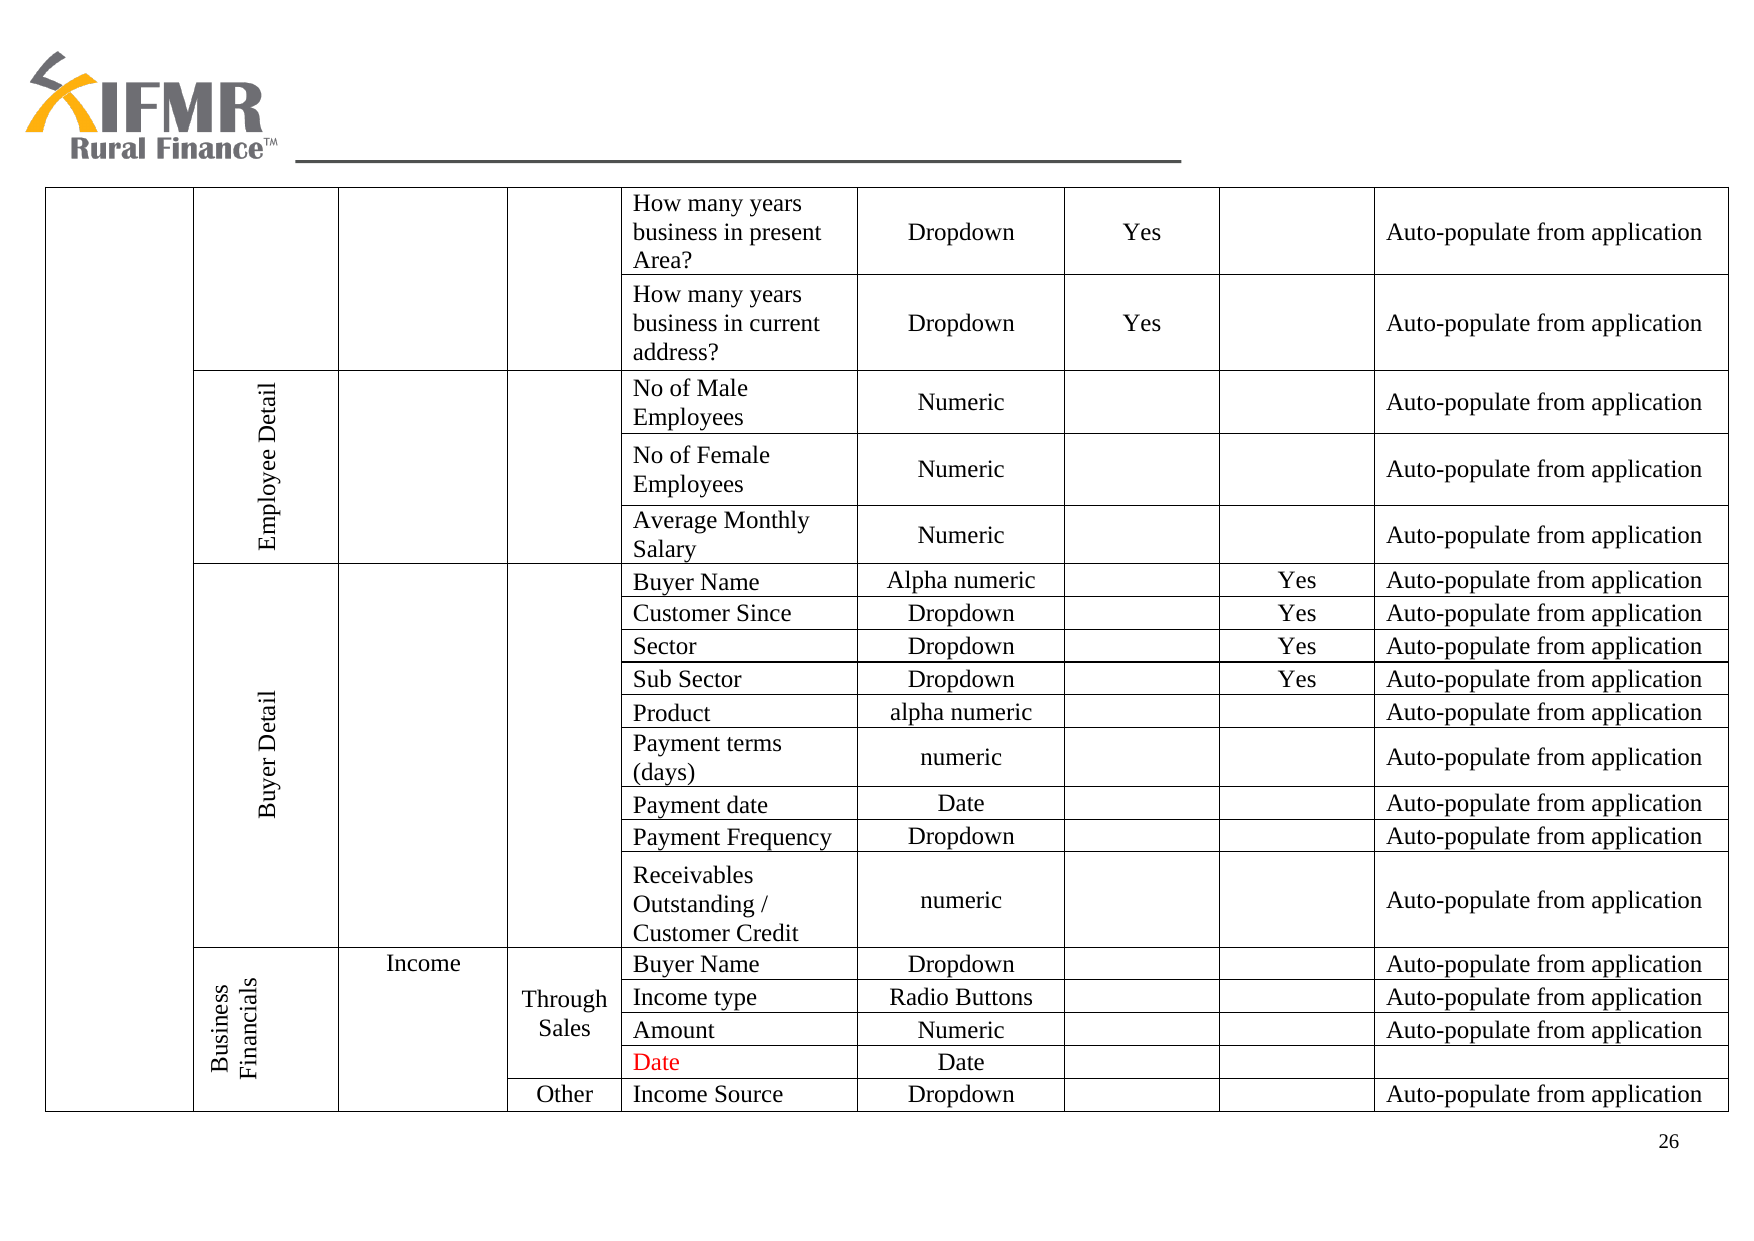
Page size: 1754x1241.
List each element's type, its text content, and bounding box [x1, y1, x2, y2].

table_cell Date [858, 1046, 1064, 1078]
table_cell Numeric [858, 371, 1064, 432]
table_cell [1220, 1046, 1374, 1078]
table_cell [1220, 1013, 1374, 1045]
table_cell [1220, 275, 1374, 370]
table_cell [1065, 695, 1219, 727]
table_cell [339, 371, 507, 563]
table_cell Dropdown [858, 188, 1064, 274]
table_cell [1065, 434, 1219, 504]
table_cell [1065, 948, 1219, 979]
table_cell [508, 564, 621, 947]
table_cell Payment Frequency [622, 820, 857, 851]
table_cell Auto-populate from application [1375, 1013, 1728, 1045]
table_cell [1220, 948, 1374, 979]
table_cell Yes [1220, 564, 1374, 596]
table_cell Dropdown [858, 1079, 1064, 1111]
table_cell Auto-populate from application [1375, 787, 1728, 818]
table_cell Amount [622, 1013, 857, 1045]
picture [18, 45, 284, 166]
table_cell [1065, 564, 1219, 596]
table_cell Dropdown [858, 948, 1064, 979]
table_cell Auto-populate from application [1375, 597, 1728, 629]
table_cell Business Financials [194, 948, 338, 1111]
table_cell Dropdown [858, 663, 1064, 694]
table_cell numeric [858, 852, 1064, 947]
table_cell Buyer Name [622, 948, 857, 979]
table_cell Dropdown [858, 630, 1064, 661]
table_cell Yes [1220, 597, 1374, 629]
table_cell Auto-populate from application [1375, 506, 1728, 563]
table_cell Dropdown [858, 820, 1064, 851]
table_cell Auto-populate from application [1375, 434, 1728, 504]
table_cell No of Female Employees [622, 434, 857, 504]
table_cell [508, 371, 621, 563]
table_cell Auto-populate from application [1375, 948, 1728, 979]
table_cell Other Business Income [508, 1079, 621, 1111]
table_cell Date [858, 787, 1064, 818]
table_cell [1220, 188, 1374, 274]
table_cell [1065, 1079, 1219, 1111]
table_cell [1220, 820, 1374, 851]
table_cell Employee Detail [194, 371, 338, 563]
table_cell Sub Sector [622, 663, 857, 694]
table_cell [1065, 728, 1219, 786]
table_cell [1065, 663, 1219, 694]
table_cell [1220, 371, 1374, 432]
table_cell [1065, 371, 1219, 432]
table_cell Auto-populate from application [1375, 188, 1728, 274]
table_cell How many years business in current address? [622, 275, 857, 370]
table_cell Auto-populate from application [1375, 371, 1728, 432]
table_cell Income type [622, 980, 857, 1012]
table_cell [1065, 597, 1219, 629]
table_cell Dropdown [858, 597, 1064, 629]
table_cell Auto-populate from application [1375, 1079, 1728, 1111]
table_cell Auto-populate from application [1375, 820, 1728, 851]
table_cell [1065, 787, 1219, 818]
table_cell [1220, 787, 1374, 818]
table_cell Date [622, 1046, 857, 1078]
table_cell Auto-populate from application [1375, 728, 1728, 786]
table_cell [1220, 506, 1374, 563]
table_cell Auto-populate from application [1375, 663, 1728, 694]
table_cell [1375, 1046, 1728, 1078]
table_cell Yes [1220, 663, 1374, 694]
table_cell How many years business in present Area? [622, 188, 857, 274]
table_cell Auto-populate from application [1375, 275, 1728, 370]
table_cell Yes [1065, 275, 1219, 370]
table_cell [1220, 1079, 1374, 1111]
table_cell Buyer Detail [194, 564, 338, 947]
table_cell [1065, 820, 1219, 851]
table_cell Yes [1220, 630, 1374, 661]
table_cell Yes [1065, 188, 1219, 274]
table_cell [339, 564, 507, 947]
table_cell Auto-populate from application [1375, 852, 1728, 947]
table_cell Numeric [858, 434, 1064, 504]
table_cell Radio Buttons [858, 980, 1064, 1012]
table_cell [1220, 852, 1374, 947]
table_cell Product [622, 695, 857, 727]
table_cell Receivables Outstanding / Customer Credit [622, 852, 857, 947]
table_cell Customer Since [622, 597, 857, 629]
table_cell [1220, 695, 1374, 727]
table_cell [1220, 728, 1374, 786]
table_cell Auto-populate from application [1375, 980, 1728, 1012]
table_cell alpha numeric [858, 695, 1064, 727]
table_cell No of Male Employees [622, 371, 857, 432]
table_cell [1065, 630, 1219, 661]
table_cell Payment date [622, 787, 857, 818]
table_cell Buyer Name [622, 564, 857, 596]
table_cell [1065, 506, 1219, 563]
table_cell Auto-populate from application [1375, 695, 1728, 727]
table_cell Numeric [858, 1013, 1064, 1045]
table_cell Average Monthly Salary [622, 506, 857, 563]
table_cell Numeric [858, 506, 1064, 563]
table_cell Dropdown [858, 275, 1064, 370]
table_cell [1065, 1046, 1219, 1078]
table_cell Sector [622, 630, 857, 661]
table_cell [1065, 980, 1219, 1012]
table_cell Alpha numeric [858, 564, 1064, 596]
table_cell [1065, 1013, 1219, 1045]
table_cell Income [339, 948, 507, 1111]
table_cell Payment terms (days) [622, 728, 857, 786]
table_cell [1065, 852, 1219, 947]
table_cell numeric [858, 728, 1064, 786]
table_cell Income Source [622, 1079, 857, 1111]
table_cell Auto-populate from application [1375, 564, 1728, 596]
table_cell Through Sales [508, 948, 621, 1078]
table_cell [1220, 434, 1374, 504]
table_cell Auto-populate from application [1375, 630, 1728, 661]
table_cell [1220, 980, 1374, 1012]
